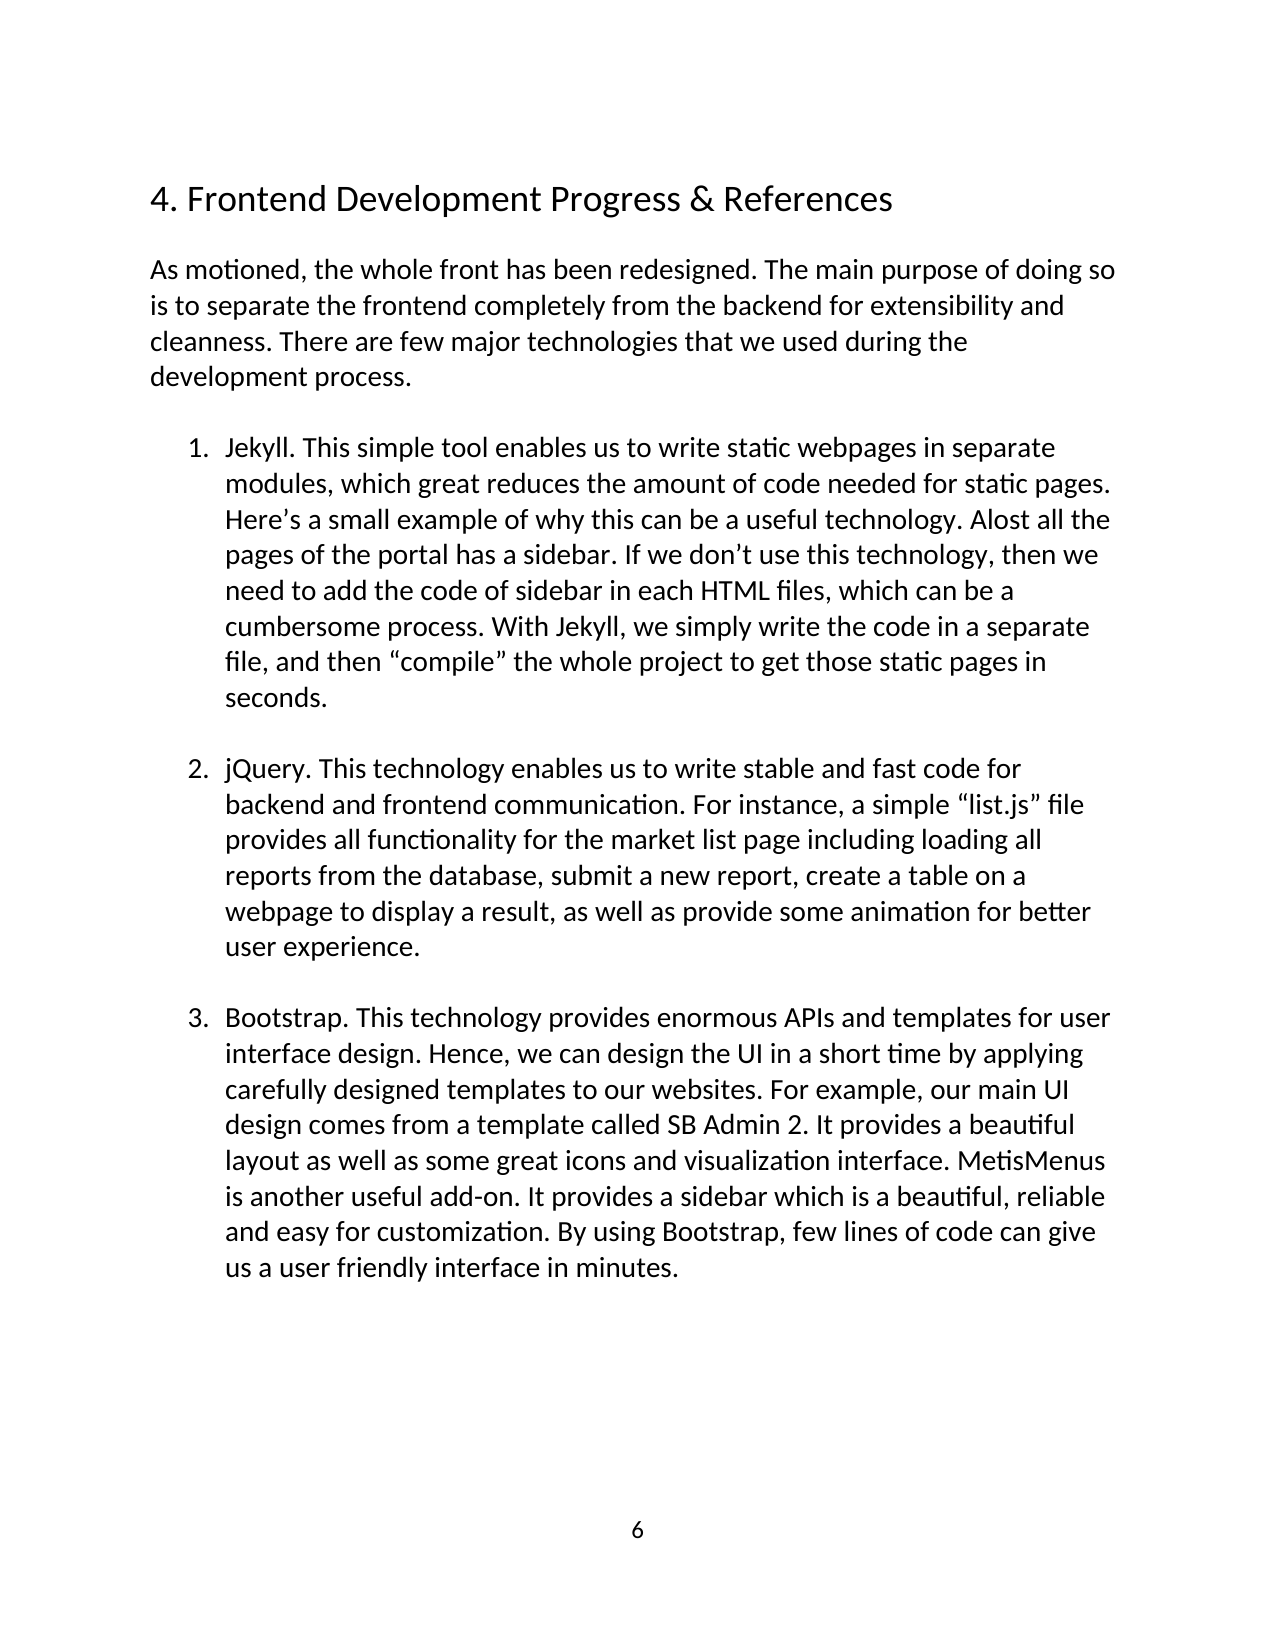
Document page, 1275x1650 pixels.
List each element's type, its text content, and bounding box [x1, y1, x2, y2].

text As motioned, the whole front has been redesigned. The main purpose of doing so is to separate the frontend completely from the backend for extensibility and cleanness. There are few major technologies that we used during the development process. [150, 251, 1125, 394]
list Bootstrap. This technology provides enormous APIs and templates for user interface design. Hence, we can design the UI in a short time by applying carefully designed templates to our websites. For example, our main UI design comes from a template called SB Admin 2. It provides a beautiful layout as well as some great icons and visualization interface. MetisMenus is another useful add-on. It provides a sidebar which is a beautiful, reliable and easy for customization. By using Bootstrap, few lines of code can give us a user friendly interface in minutes. [187, 999, 1125, 1284]
list jQuery. This technology enables us to write stable and fast code for backend and frontend communication. For instance, a simple “list.js” file provides all functionality for the market list page including loading all reports from the database, submit a new report, create a table on a webpage to display a result, as well as provide some animation for better user experience. [187, 750, 1125, 964]
list Jekyll. This simple tool enables us to write static webpages in separate modules, which great reduces the amount of code needed for static pages. Here’s a small example of why this can be a useful technology. Alost all the pages of the portal has a sidebar. If we don’t use this technology, then we need to add the code of sidebar in each HTML files, which can be a cumbersome process. With Jekyll, we simply write the code in a separate file, and then “compile” the whole project to get those static pages in seconds. [187, 429, 1125, 714]
subtitle 4. Frontend Development Progress & References [150, 175, 1125, 221]
